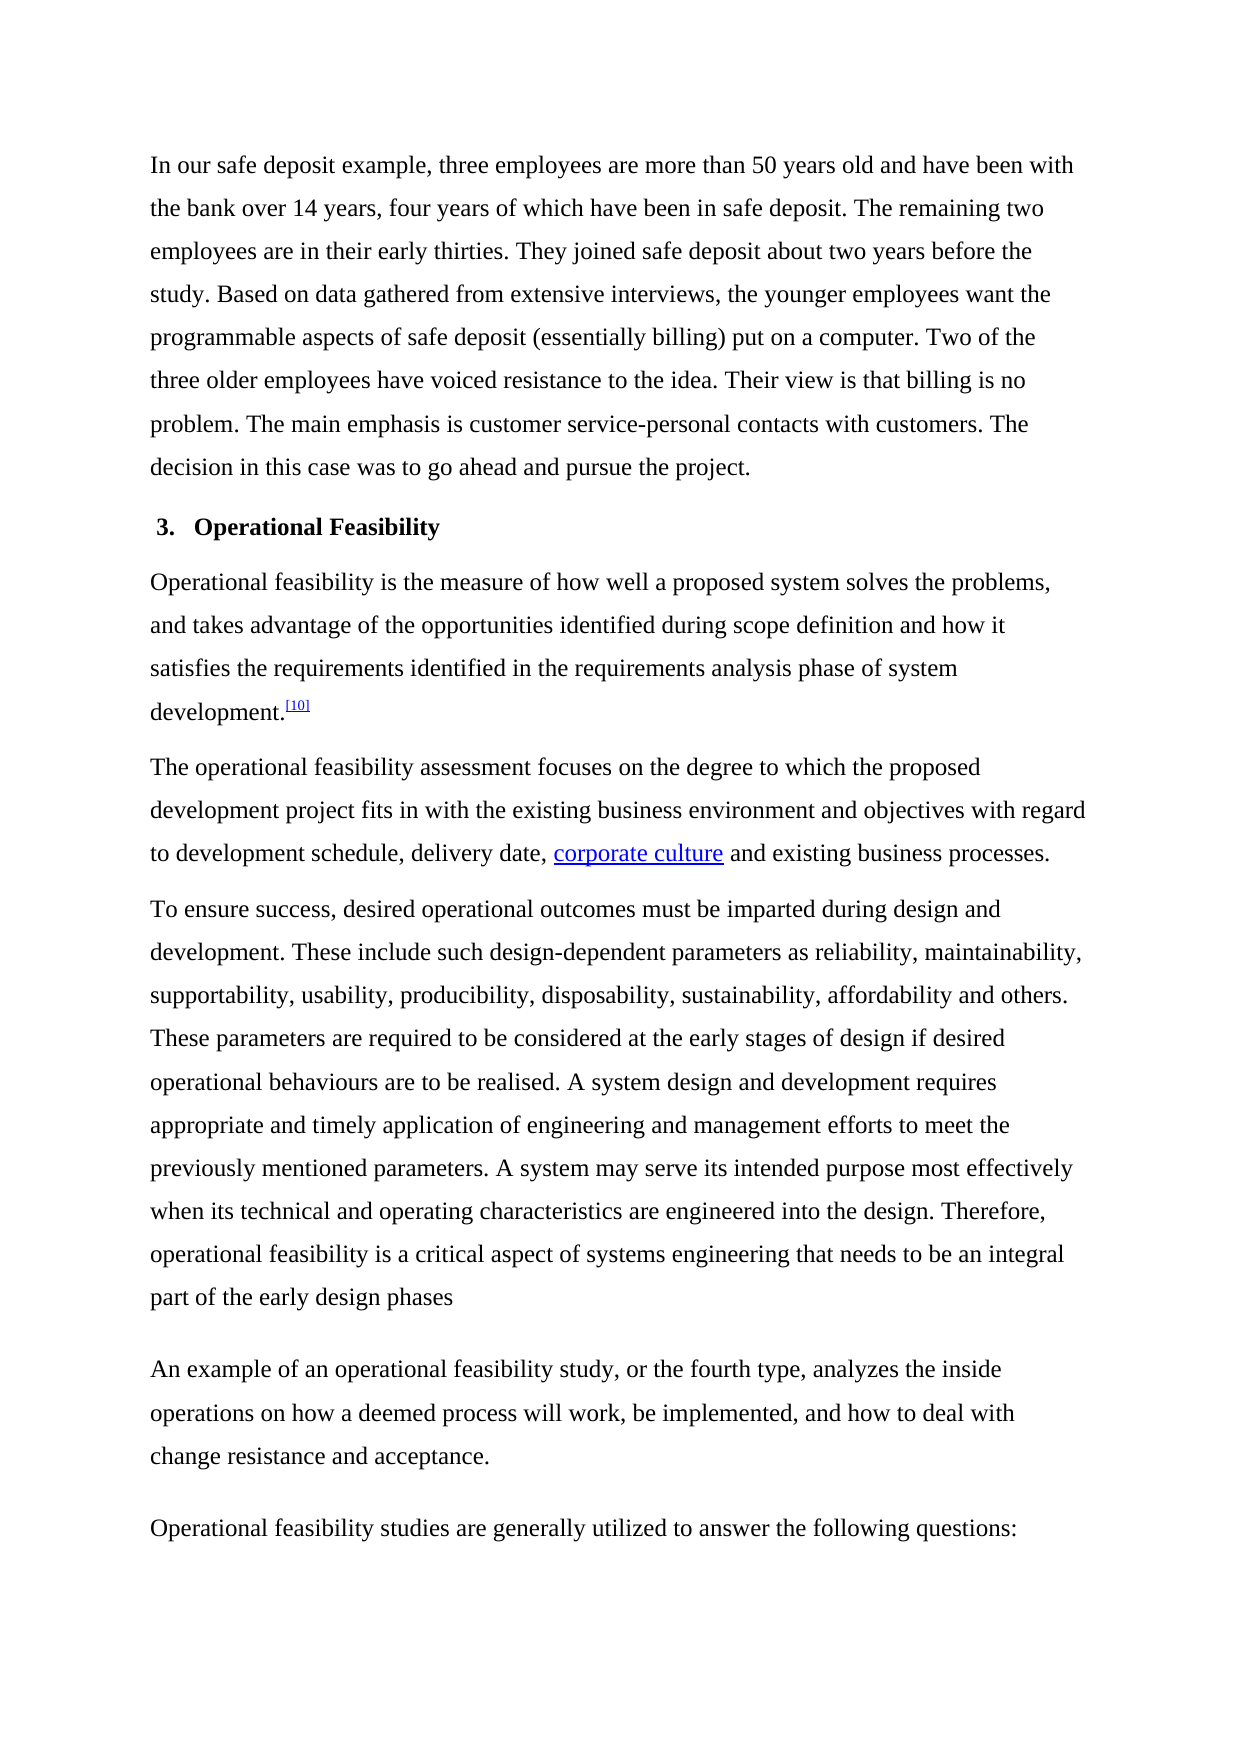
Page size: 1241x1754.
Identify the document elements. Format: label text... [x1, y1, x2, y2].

list Operational Feasibility [156, 512, 1090, 540]
text To ensure success, desired operational outcomes must be imparted during design and development. These include such design-dependent parameters as reliability, maintainability, supportability, usability, producibility, disposability, sustainability, affordability and others. These parameters are required to be considered at the early stages of design if desired operational behaviours are to be realised. A system design and development requires appropriate and timely application of engineering and management efforts to meet the previously mentioned parameters. A system may serve its intended purpose most effectively when its technical and operating characteristics are engineered into the design. Therefore, operational feasibility is a critical aspect of systems engineering that needs to be an integral part of the early design phases [150, 894, 1090, 1311]
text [150, 150, 1090, 481]
text Operational feasibility is the measure of how well a proposed system solves the problems, and takes advantage of the opportunities identified during scope definition and how it satisfies the requirements identified in the requirements analysis phase of system development.[10] [150, 567, 1090, 725]
text An example of an operational feasibility study, or the fourth type, analyzes the inside operations on how a deemed process will work, be implemented, and how to deal with change resistance and acceptance. [150, 1354, 1090, 1469]
text The operational feasibility assessment focuses on the degree to which the proposed development project fits in with the existing business environment and objectives with regard to development schedule, delivery date, corporate culture and existing business processes. [150, 752, 1090, 867]
text Operational feasibility studies are generally utilized to answer the following questions: [150, 1513, 1090, 1542]
